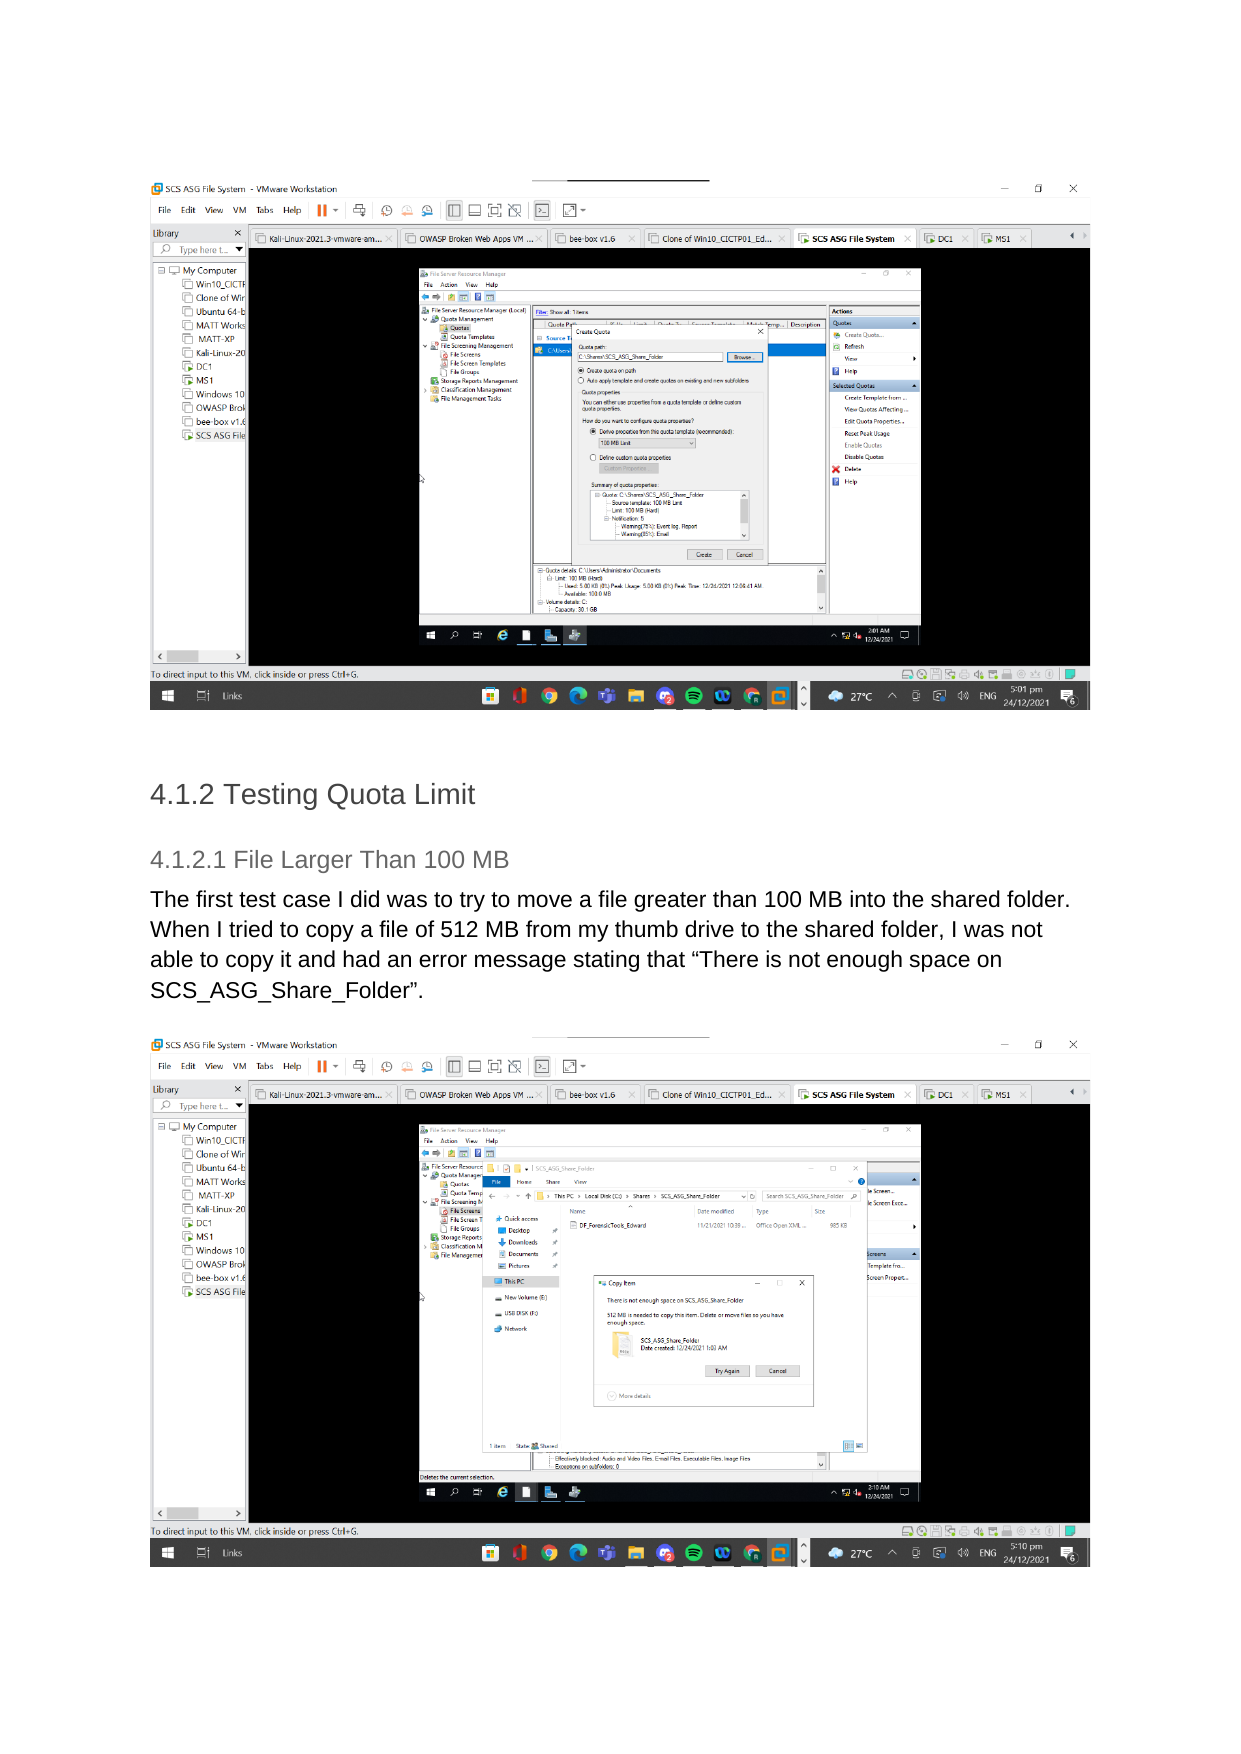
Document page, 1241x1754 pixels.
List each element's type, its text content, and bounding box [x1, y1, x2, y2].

subtitle 4.1.2.1 File Larger Than 100 MB [150, 845, 1090, 873]
picture [150, 1037, 1091, 1567]
picture [150, 180, 1091, 710]
subtitle 4.1.2 Testing Quota Limit [150, 777, 1090, 811]
text The first test case I did was to try to move a file greater than 100 MB into the shared folder. When I tried to copy a file of 512 MB from my thumb drive to the shared folder, I was not able to copy it and had an error message stating that “There is not enough space on SCS_ASG_Share_Folder”. [150, 886, 1090, 1003]
